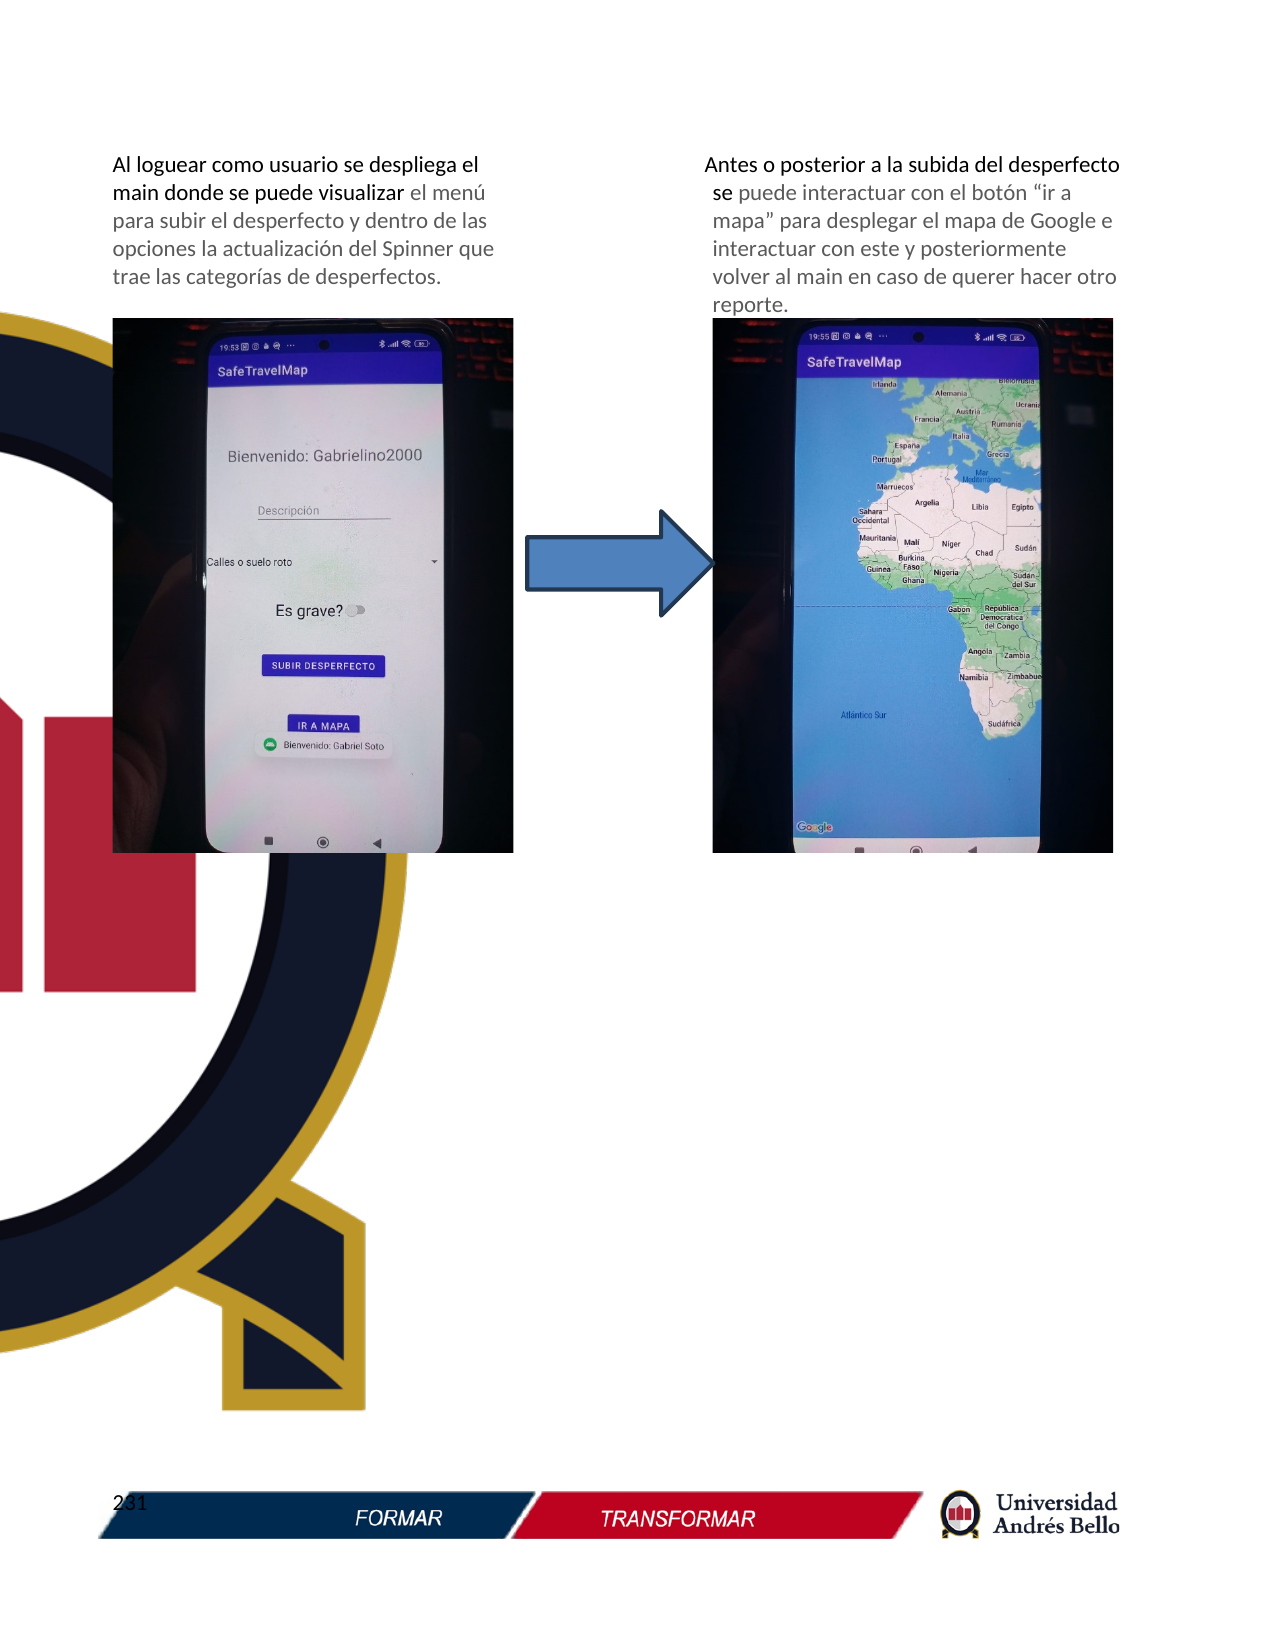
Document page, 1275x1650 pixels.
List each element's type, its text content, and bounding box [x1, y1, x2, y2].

picture [0, 299, 514, 1423]
text trae las categorías de desperfectos. volver al main en caso de querer hacer otro [112, 262, 1162, 290]
text para subir el desperfecto y dentro de las mapa” para desplegar el mapa de Google e [112, 206, 1162, 234]
text opciones la actualización del Spinner que interactuar con este y posteriormente [112, 234, 1162, 262]
picture [712, 318, 1114, 853]
text reporte. [112, 290, 1162, 318]
text Al loguear como usuario se despliega el Antes o posterior a la subida del desperfecto [112, 150, 1162, 178]
picture [97, 1489, 1120, 1539]
text main donde se puede visualizar el menú se puede interactuar con el botón “ir a [112, 178, 1162, 206]
